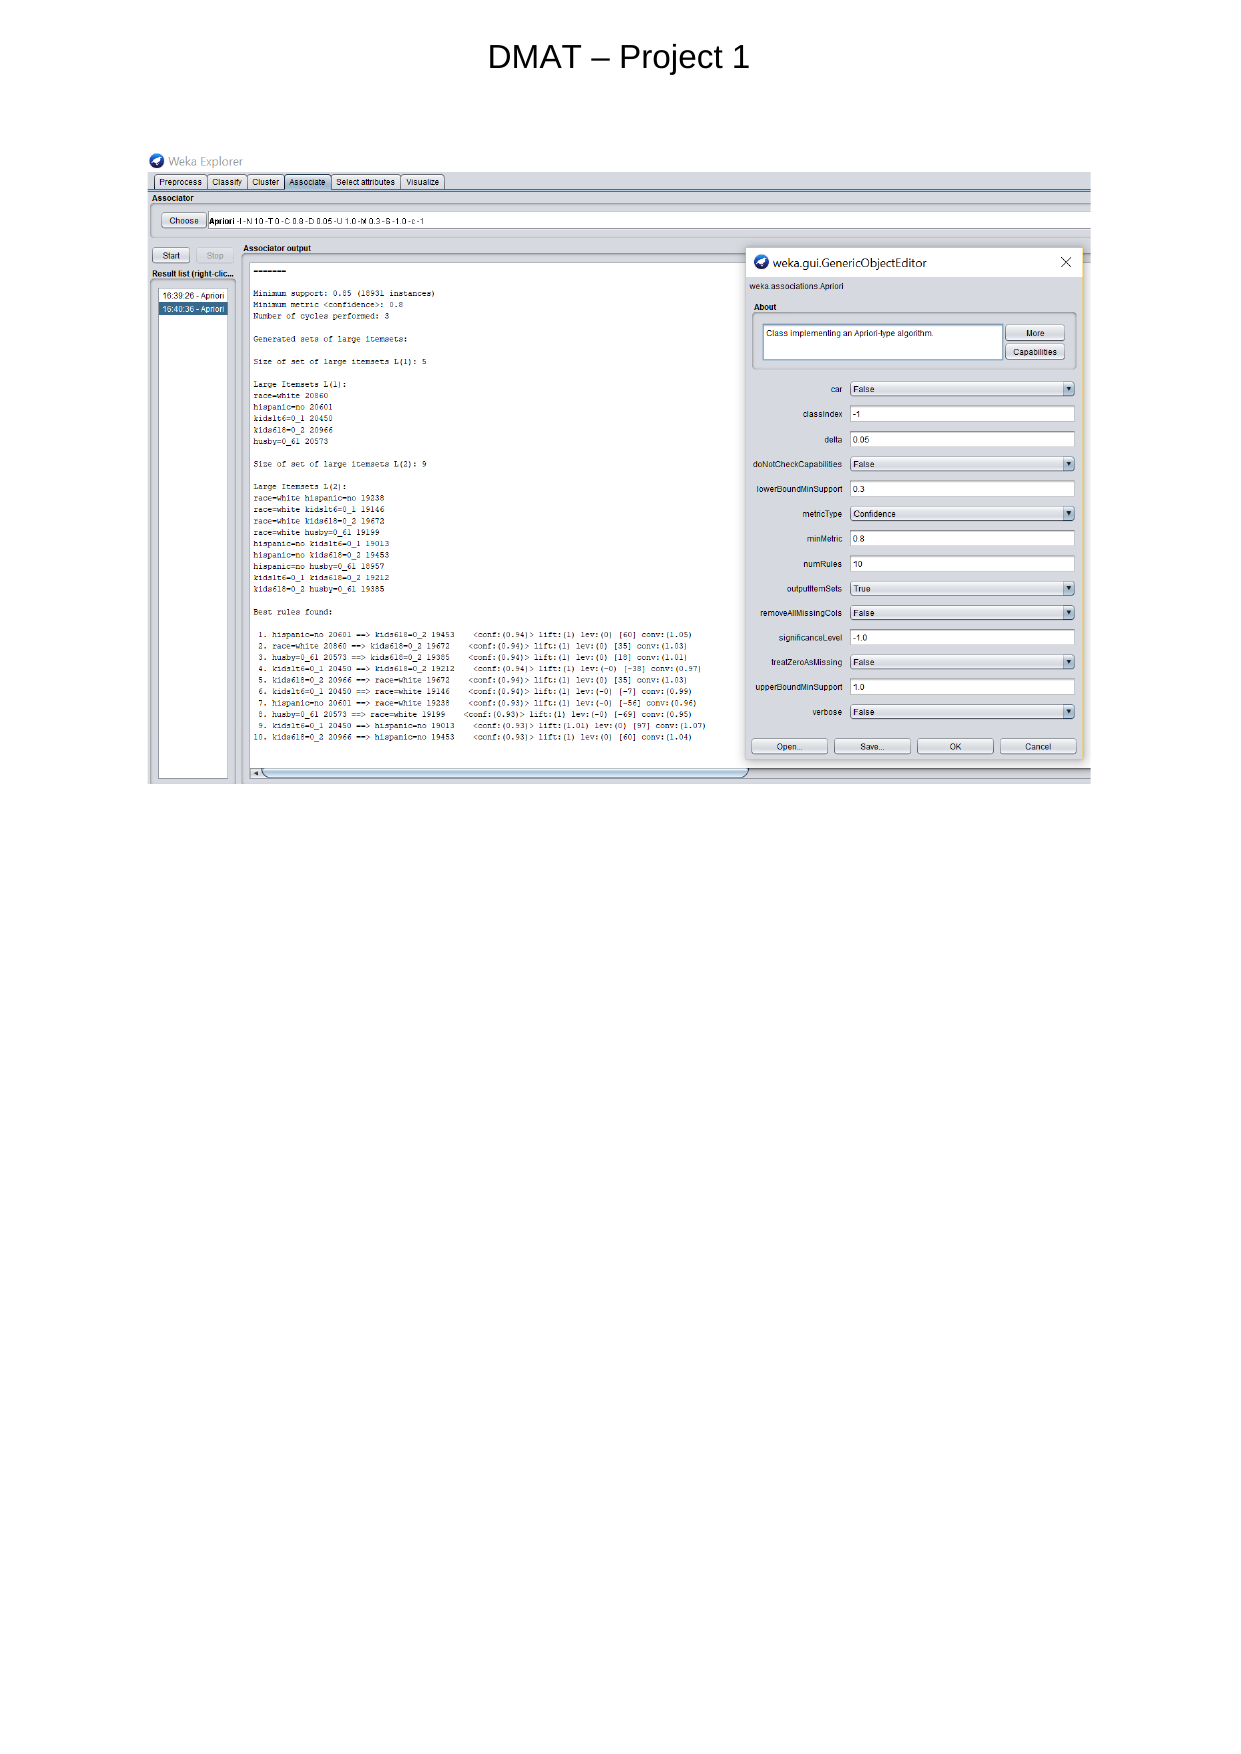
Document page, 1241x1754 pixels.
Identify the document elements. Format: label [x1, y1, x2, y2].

picture [147, 150, 1091, 784]
